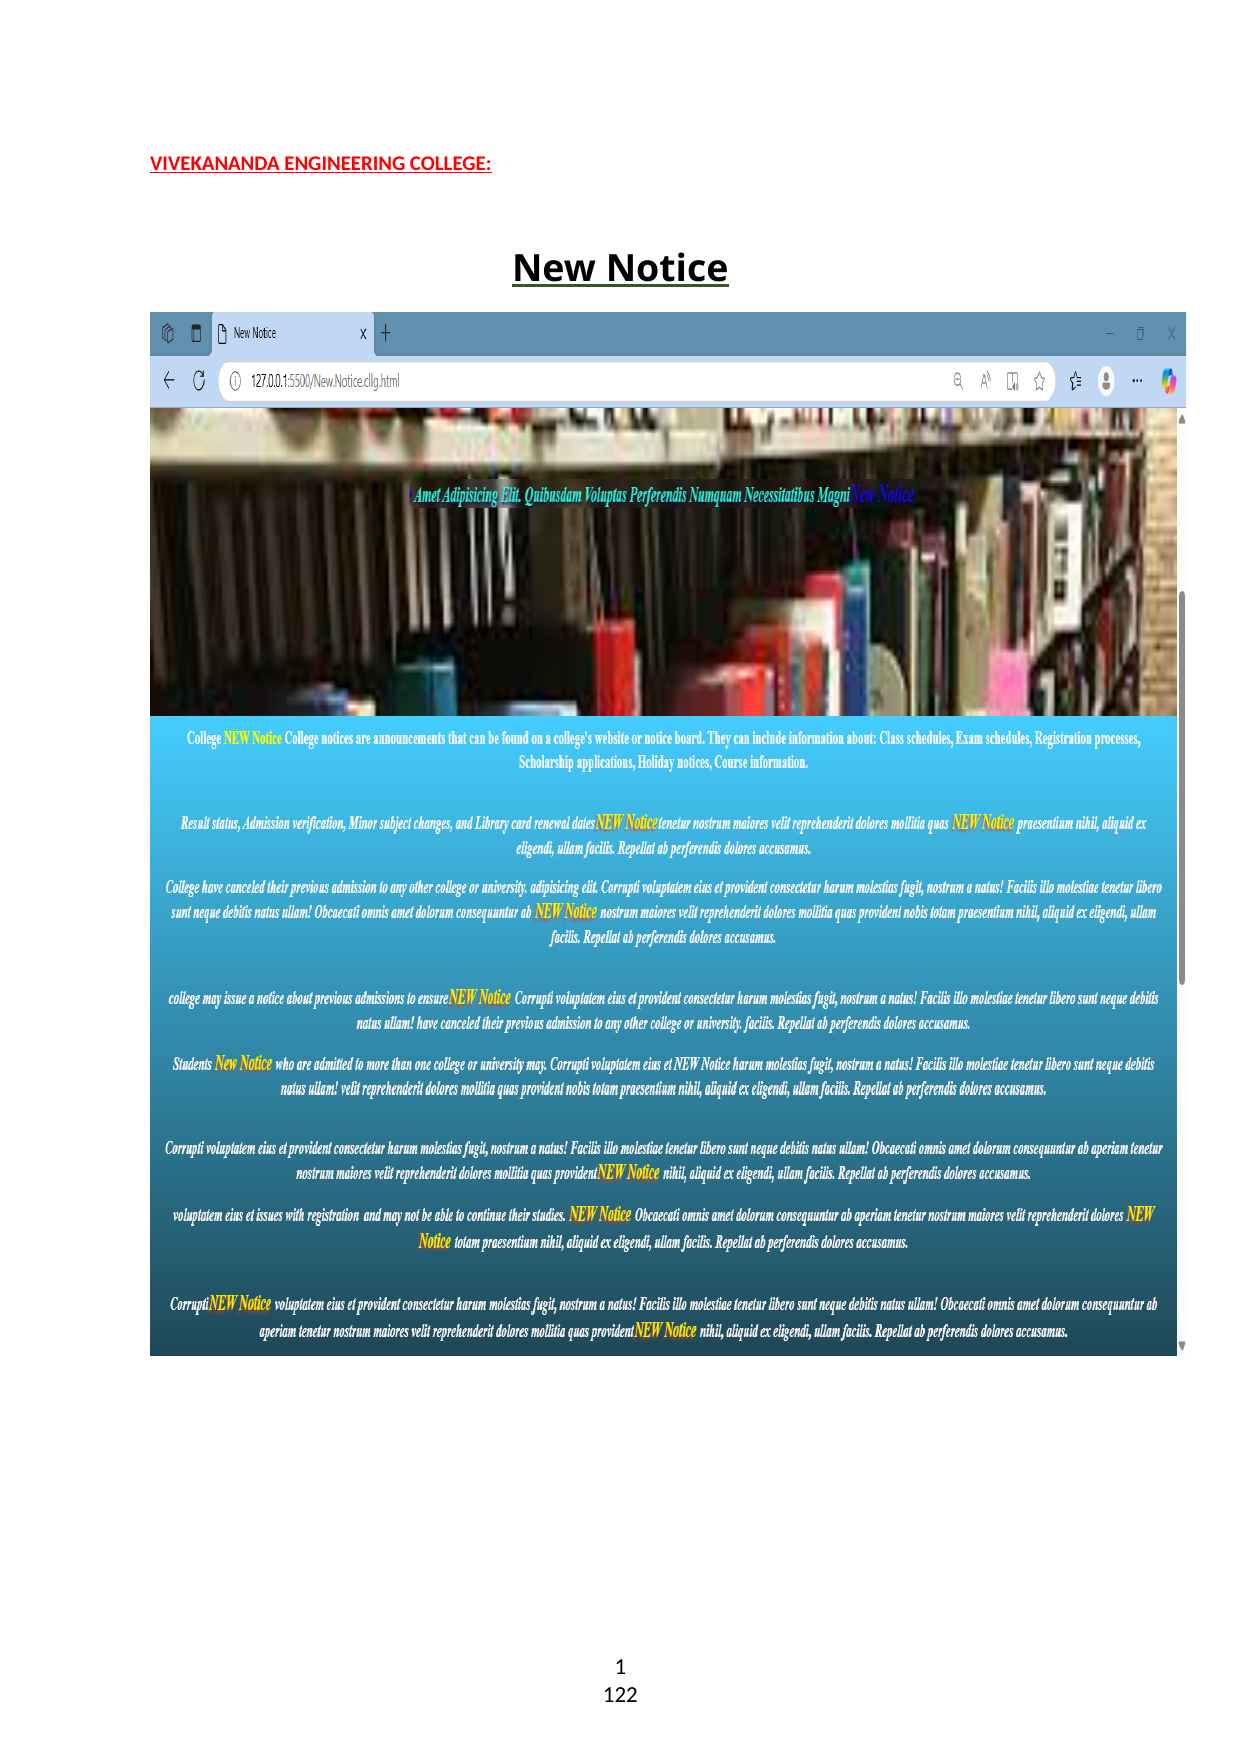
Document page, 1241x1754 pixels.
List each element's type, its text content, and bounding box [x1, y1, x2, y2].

text VIVEKANANDA ENGINEERING COLLEGE: [150, 150, 1090, 175]
text New Notice [150, 241, 1090, 292]
